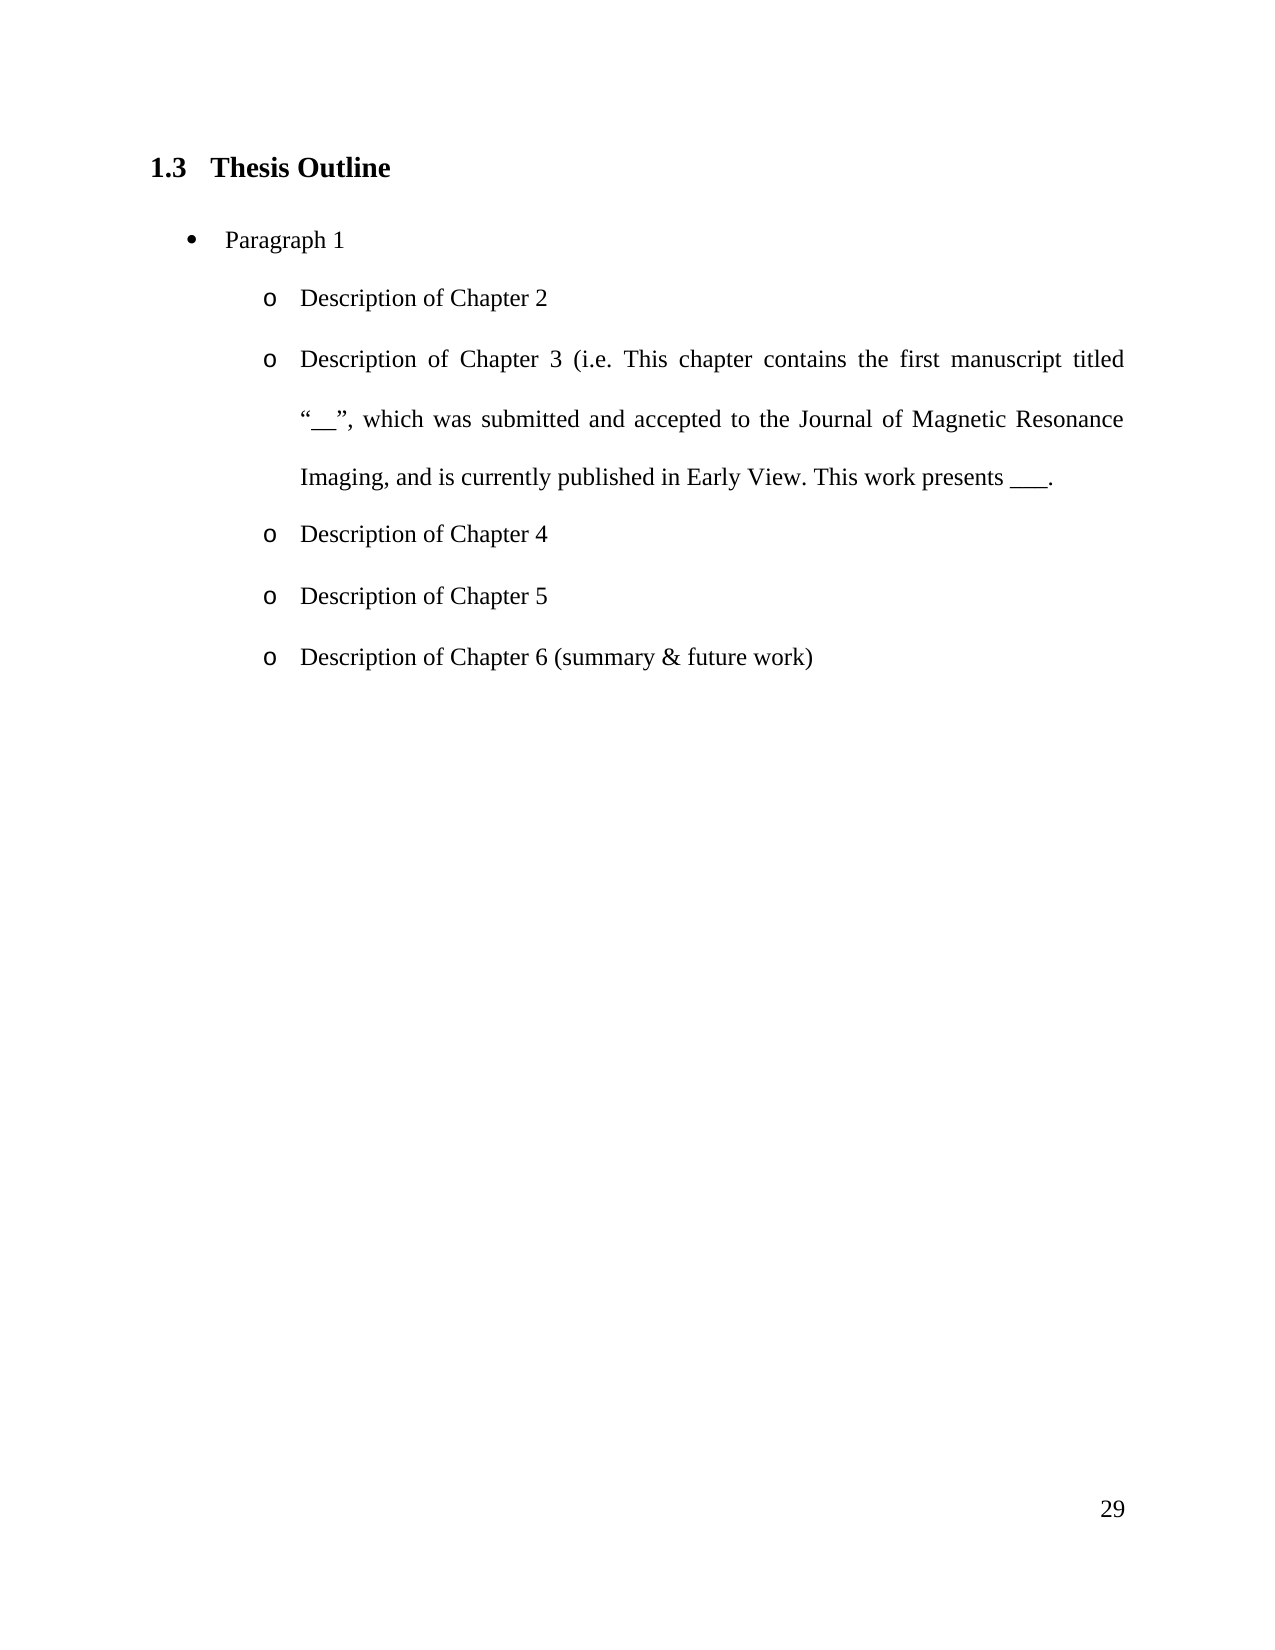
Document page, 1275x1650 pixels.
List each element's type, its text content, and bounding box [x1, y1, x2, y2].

list Description of Chapter 5 [262, 581, 1125, 612]
list Paragraph 1 [187, 225, 1125, 254]
list Description of Chapter 4 [262, 519, 1125, 550]
subtitle Thesis Outline [150, 150, 1125, 183]
list Description of Chapter 3 (i.e. This chapter contains the first manuscript titled “__”, which was submitted and accepted to the Journal of Magnetic Resonance Imaging, and is currently published in Early View. This work presents ___. [262, 344, 1125, 490]
list Description of Chapter 6 (summary & future work) [262, 642, 1125, 673]
list Description of Chapter 2 [262, 283, 1125, 314]
